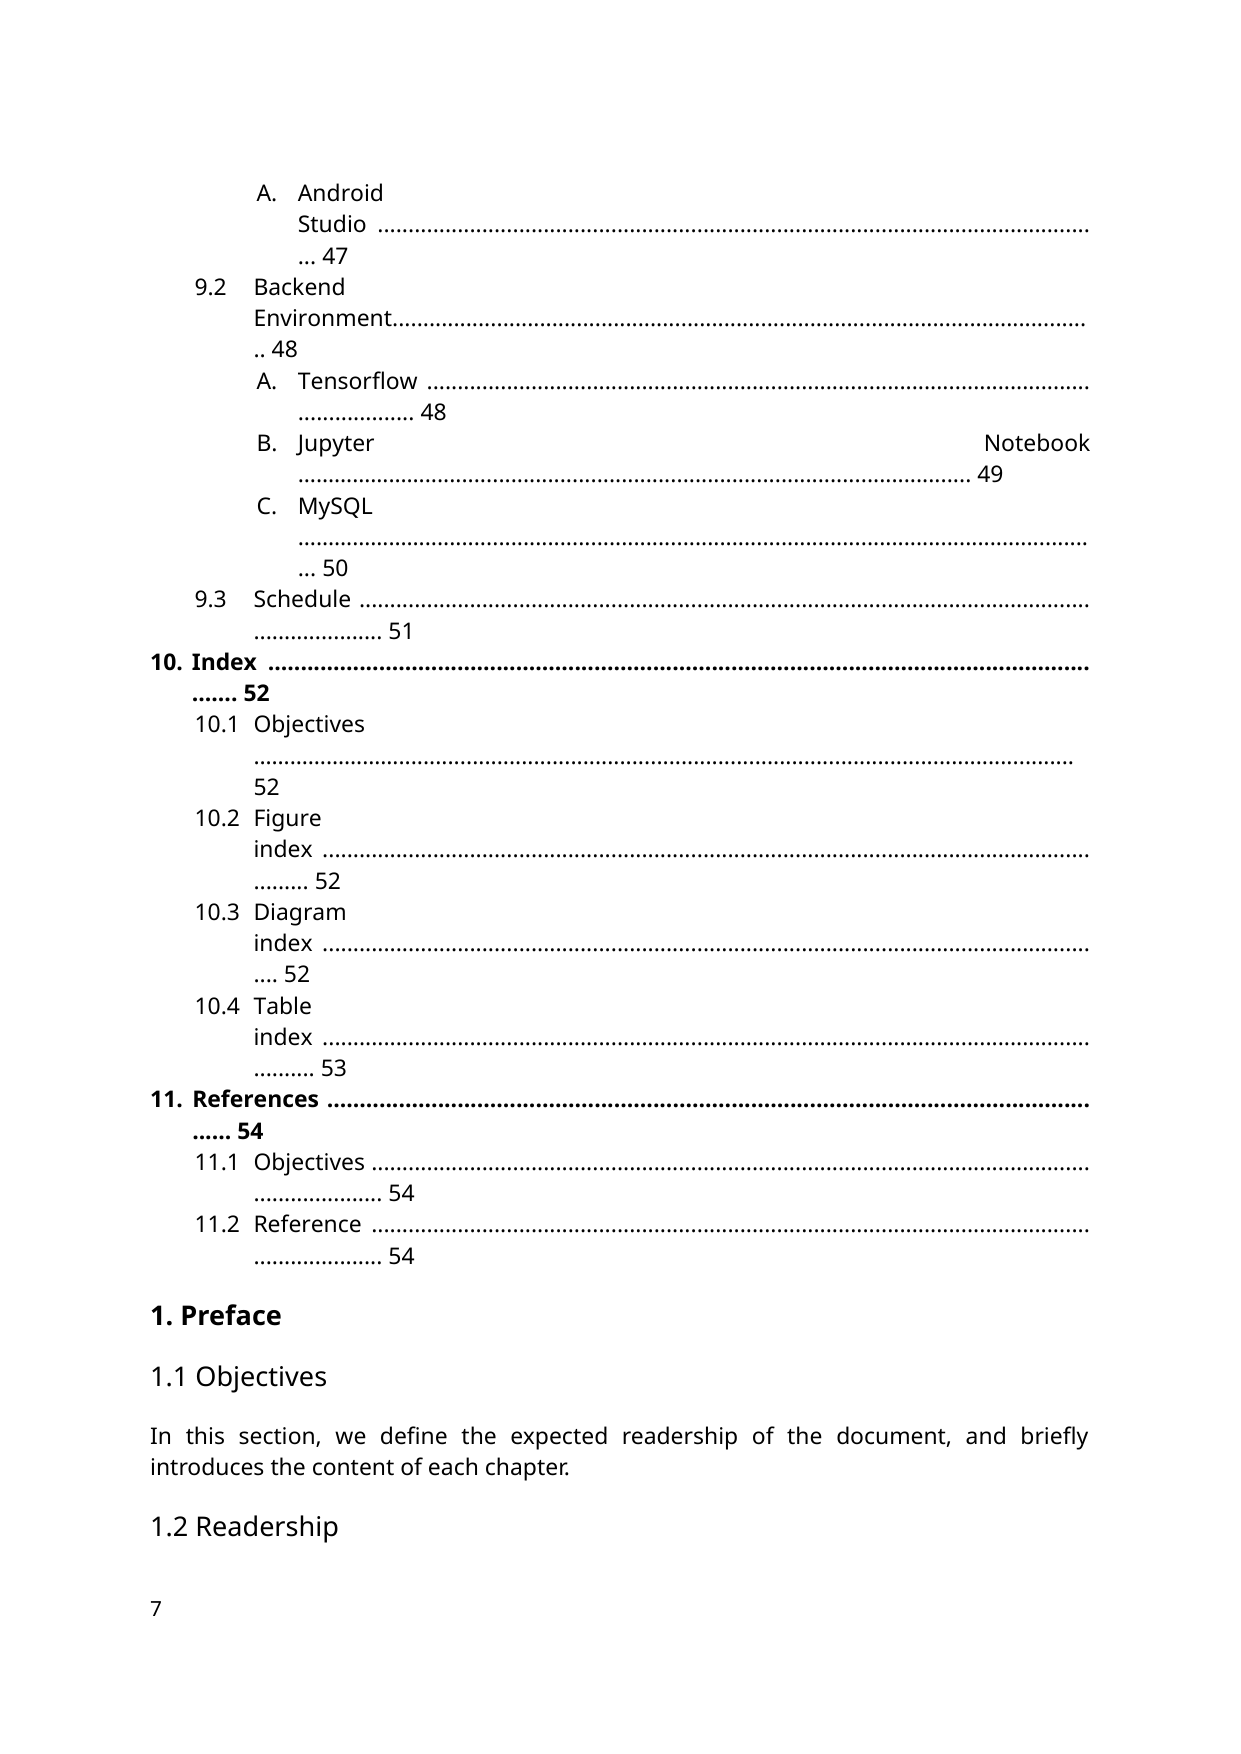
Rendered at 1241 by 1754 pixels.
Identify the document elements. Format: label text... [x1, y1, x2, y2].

text 1.2 Readership [150, 1507, 1090, 1544]
list Table index ....................................................................................................................................... 53 [194, 990, 1090, 1083]
list Objectives …………………….............................................................................................................. 52 [194, 708, 1090, 802]
text 1.1 Objectives [150, 1358, 1090, 1395]
list Objectives .......................................................................................................................................... 54 [194, 1146, 1090, 1208]
list Reference .......................................................................................................................................... 54 [194, 1208, 1090, 1271]
list Android Studio ....................................................................................................................... 47 [256, 177, 1090, 271]
list Index ..................................................................................................................................... 52 [150, 646, 1090, 708]
list Jupyter Notebook …………………......................................................................................... 49 [256, 427, 1090, 490]
text In this section, we define the expected readership of the document, and briefly introduces the content of each chapter. [150, 1420, 1090, 1482]
list Tensorflow ............................................................................................................................... 48 [256, 365, 1090, 427]
list MySQL …………………............................................................................................................... 50 [256, 490, 1090, 583]
list Backend Environment................................................................................................................... 48 [194, 271, 1090, 365]
list Diagram index ................................................................................................................................. 52 [194, 896, 1090, 990]
list References ........................................................................................................................... 54 [150, 1083, 1090, 1146]
list Schedule ............................................................................................................................................ 51 [194, 583, 1090, 646]
list Figure index ...................................................................................................................................... 52 [194, 802, 1090, 896]
text 1. Preface [150, 1296, 1090, 1333]
